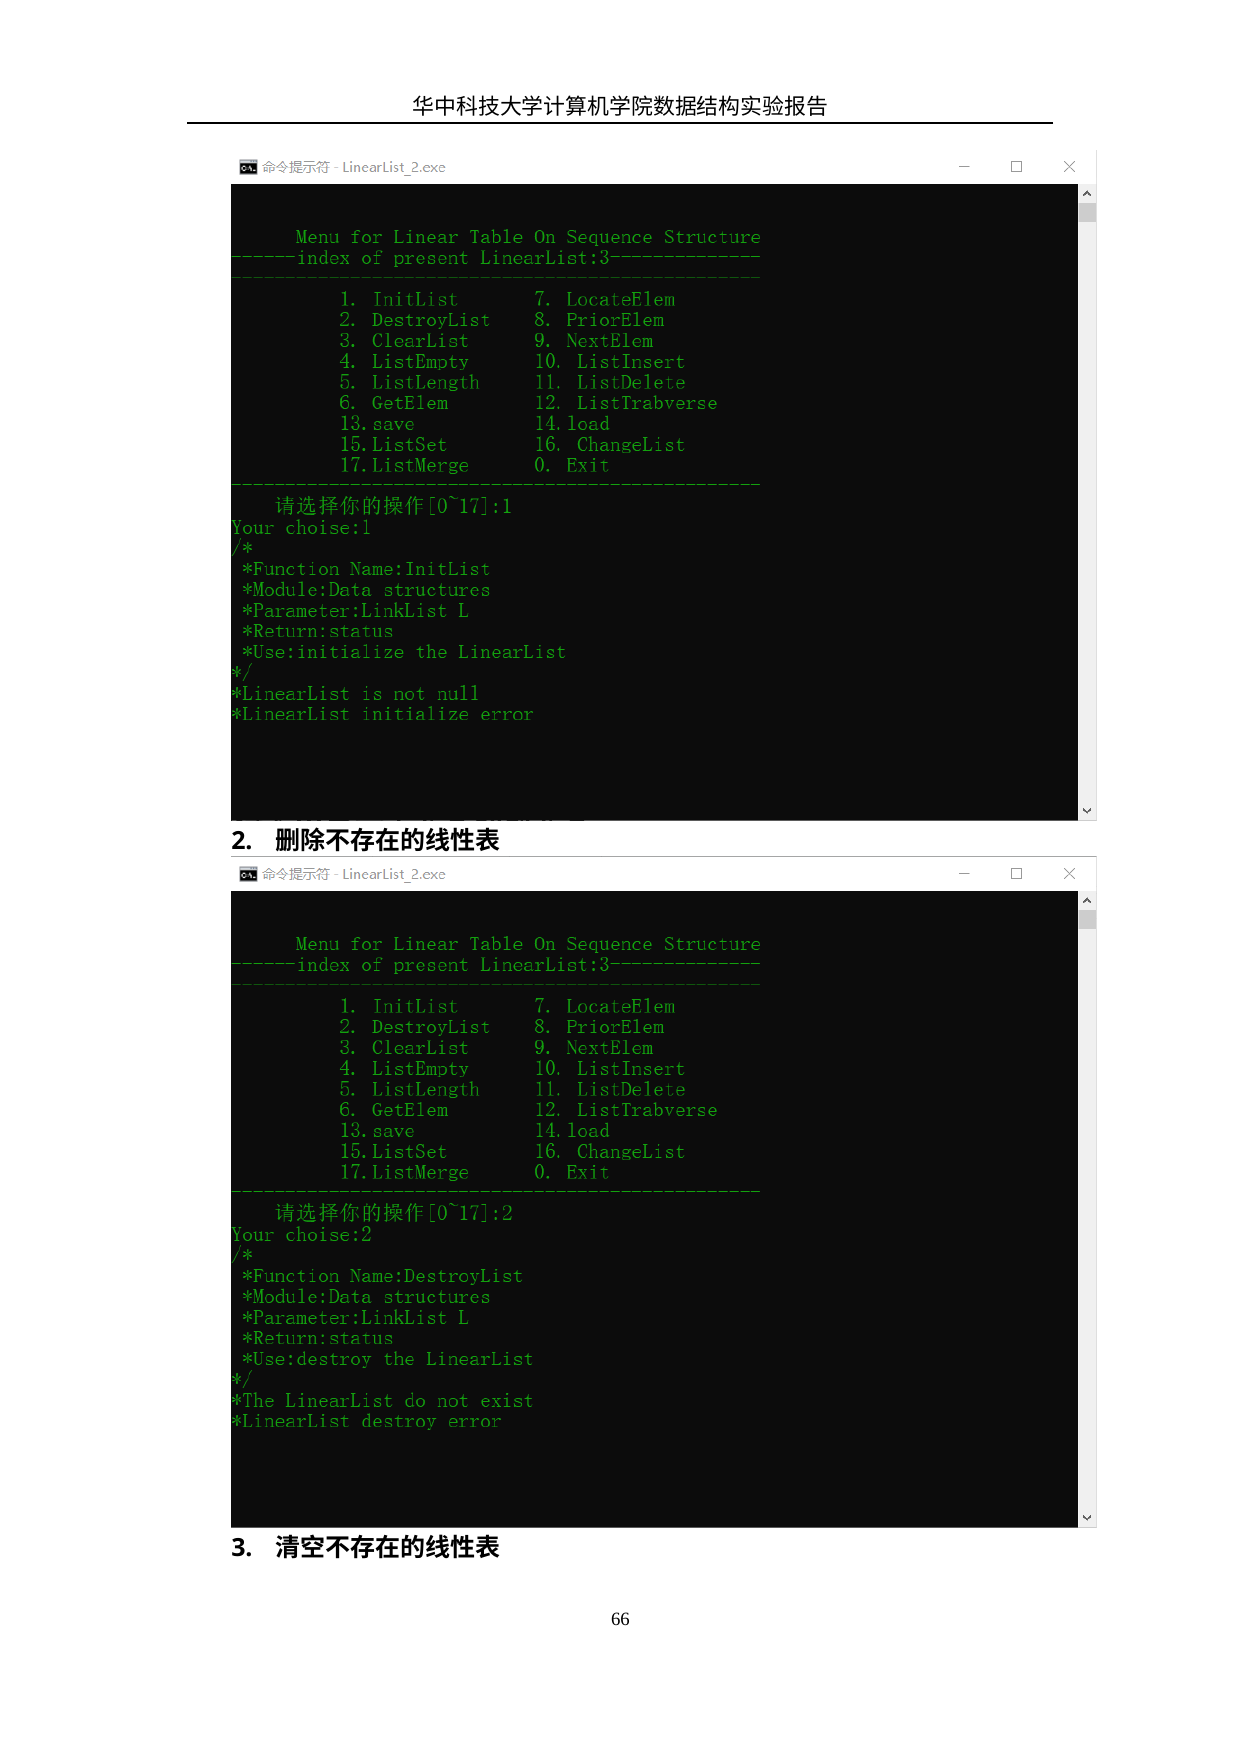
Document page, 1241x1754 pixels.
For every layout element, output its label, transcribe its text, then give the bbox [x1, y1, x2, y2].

picture [231, 856, 1097, 1528]
list 删除不存在的线性表 [187, 821, 1053, 857]
list 清空不存在的线性表 [187, 1527, 1053, 1563]
picture [231, 150, 1097, 821]
